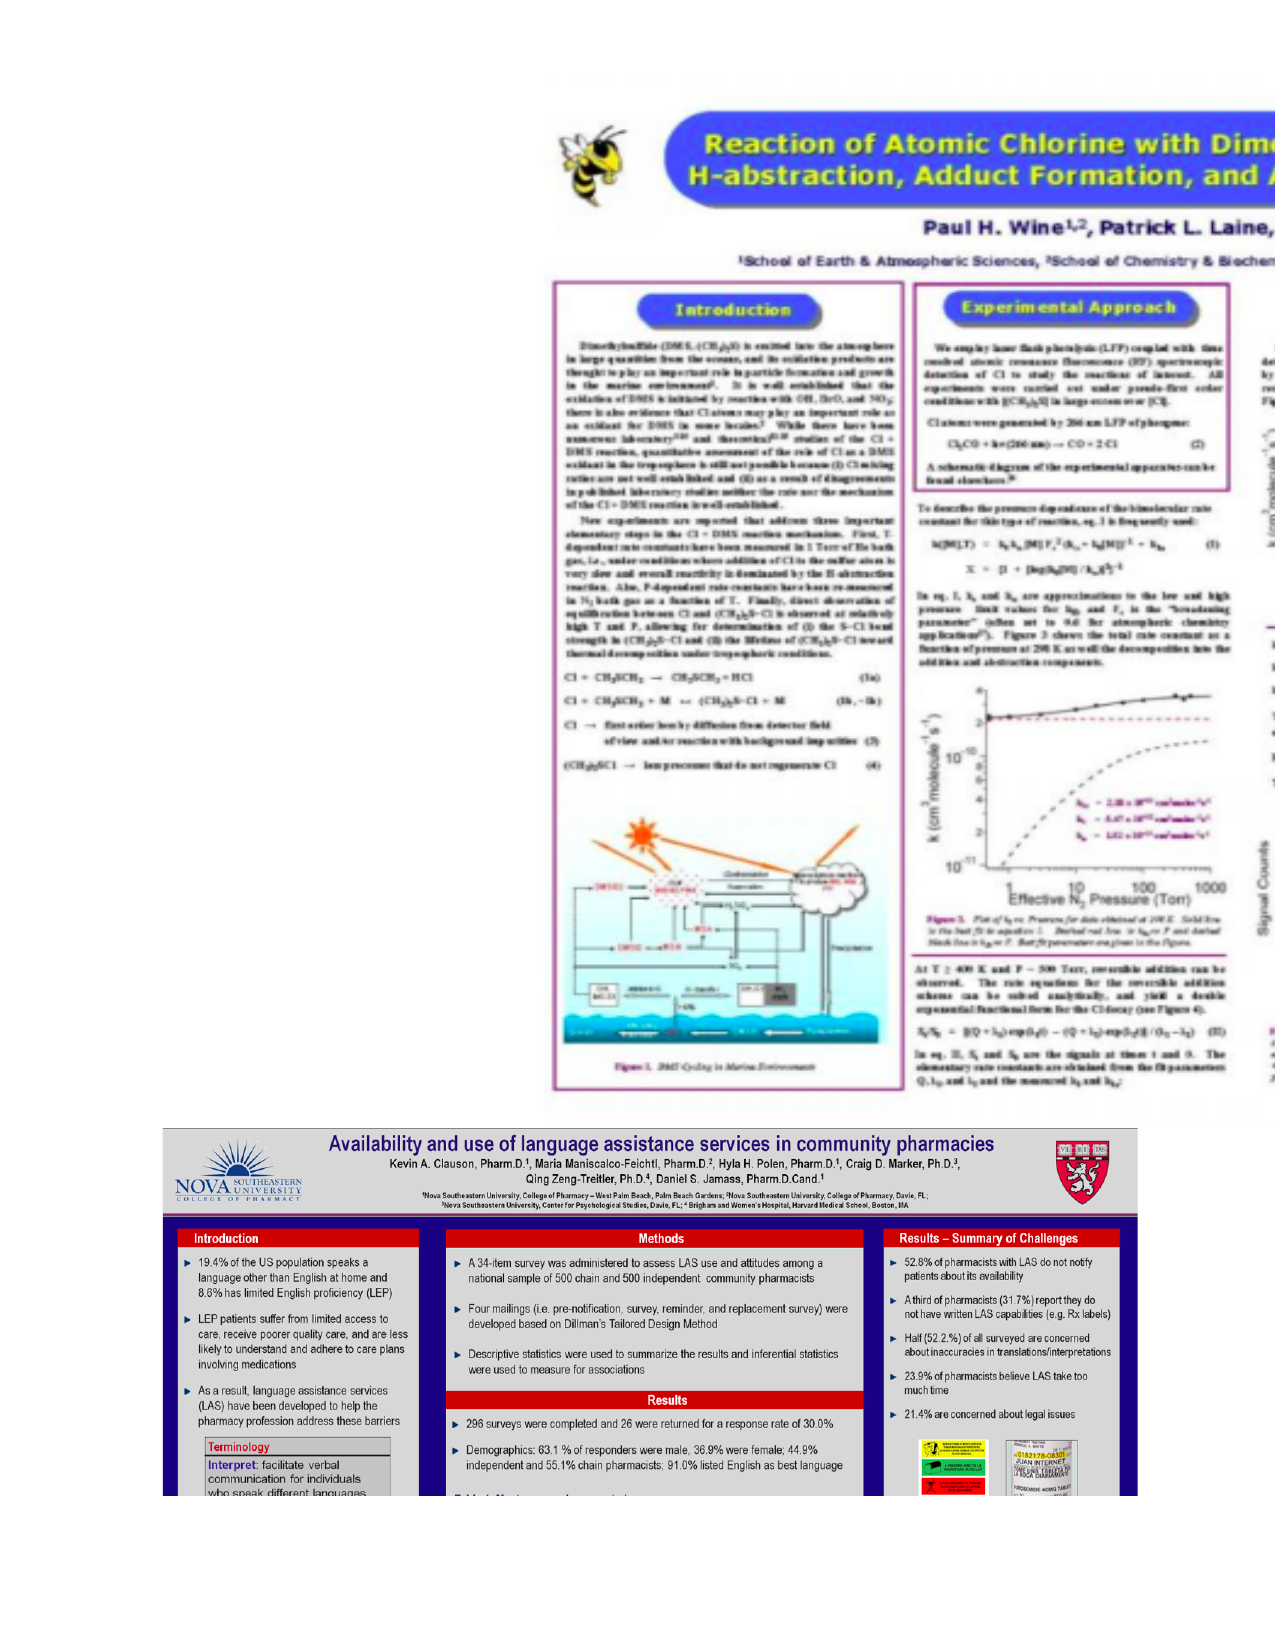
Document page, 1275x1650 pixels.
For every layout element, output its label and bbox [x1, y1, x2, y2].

picture [543, 73, 1275, 1126]
picture [162, 1128, 1138, 1496]
